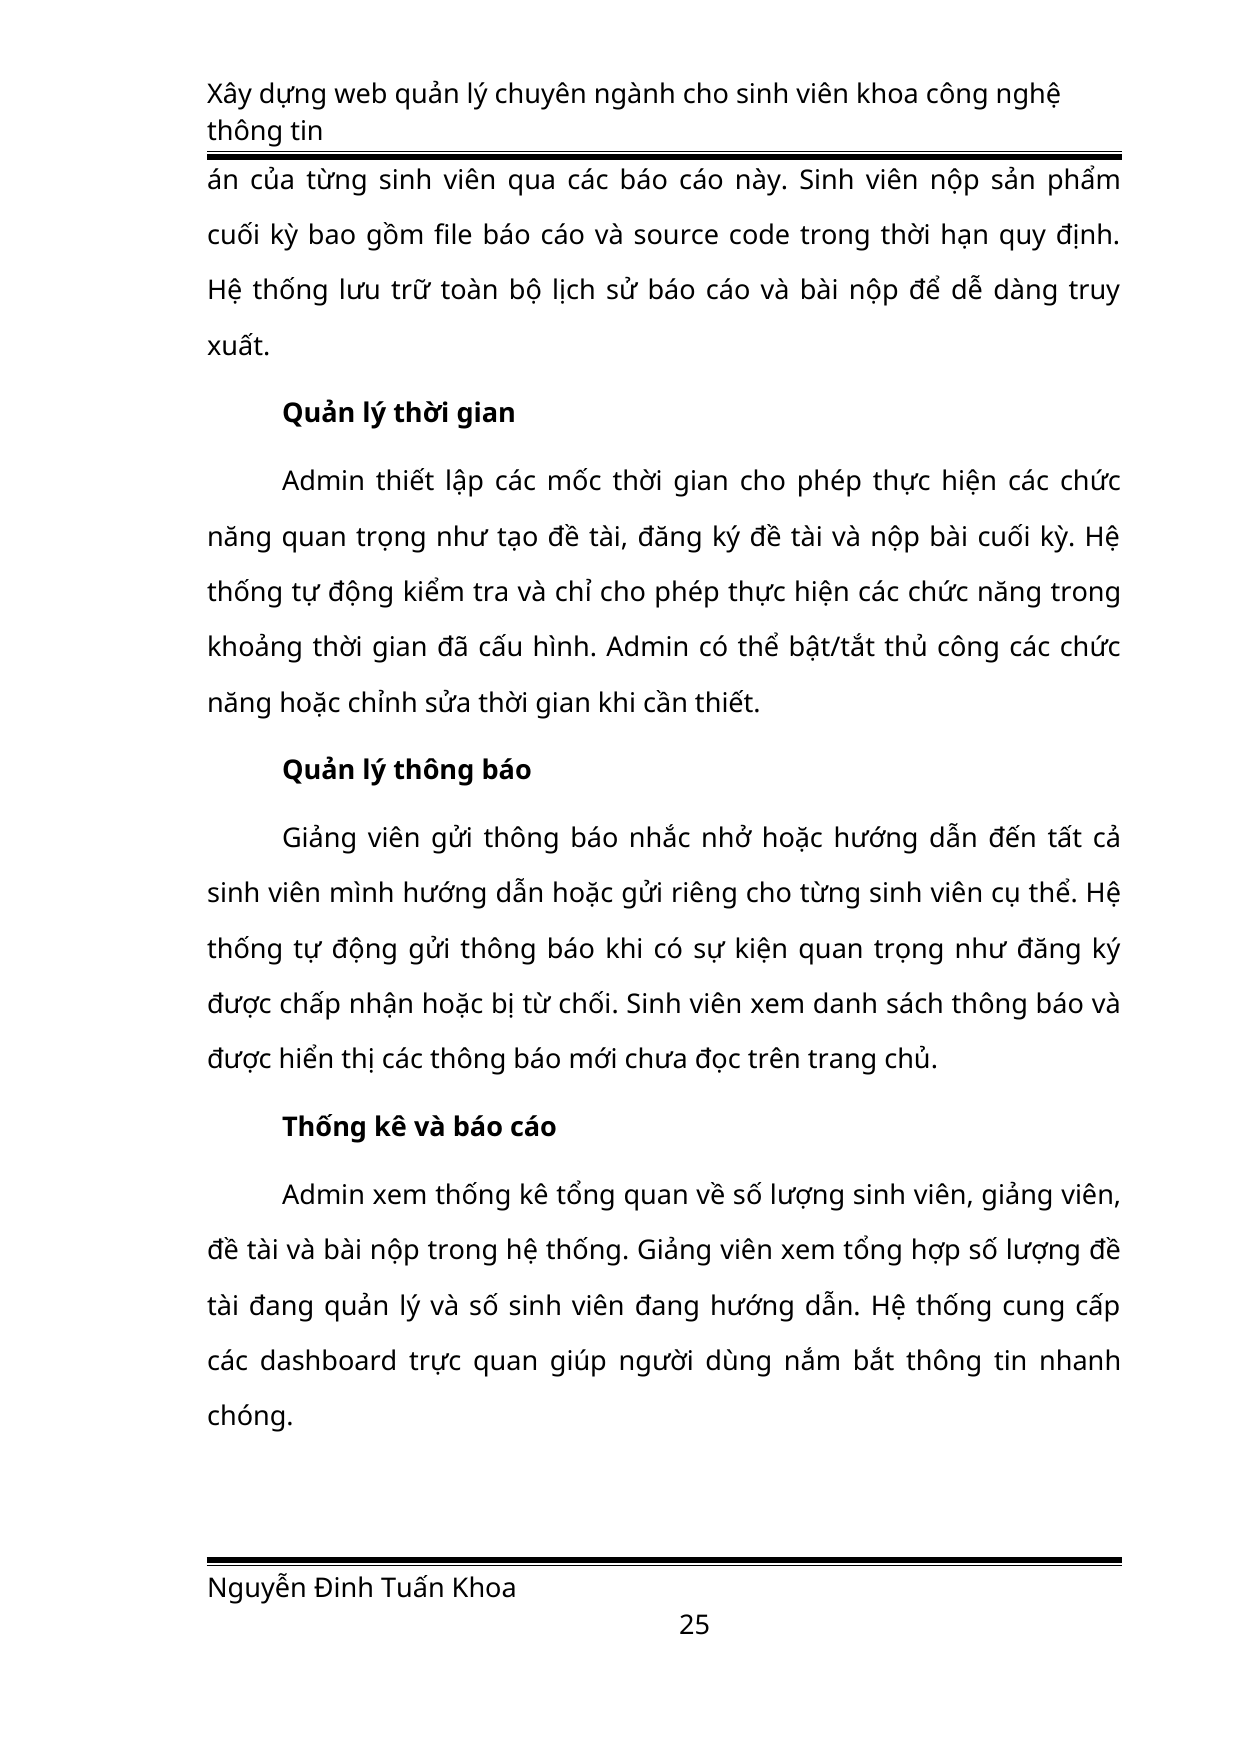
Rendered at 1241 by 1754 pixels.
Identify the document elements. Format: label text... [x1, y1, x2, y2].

text Giảng viên gửi thông báo nhắc nhở hoặc hướng dẫn đến tất cả sinh viên mình hướng dẫn hoặc gửi riêng cho từng sinh viên cụ thể. Hệ thống tự động gửi thông báo khi có sự kiện quan trọng như đăng ký được chấp nhận hoặc bị từ chối. Sinh viên xem danh sách thông báo và được hiển thị các thông báo mới chưa đọc trên trang chủ. [207, 819, 1122, 1077]
text Admin xem thống kê tổng quan về số lượng sinh viên, giảng viên, đề tài và bài nộp trong hệ thống. Giảng viên xem tổng hợp số lượng đề tài đang quản lý và số sinh viên đang hướng dẫn. Hệ thống cung cấp các dashboard trực quan giúp người dùng nắm bắt thông tin nhanh chóng. [207, 1176, 1122, 1434]
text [207, 160, 1122, 363]
text Thống kê và báo cáo [207, 1108, 1122, 1144]
text Quản lý thời gian [207, 394, 1122, 431]
text Admin thiết lập các mốc thời gian cho phép thực hiện các chức năng quan trọng như tạo đề tài, đăng ký đề tài và nộp bài cuối kỳ. Hệ thống tự động kiểm tra và chỉ cho phép thực hiện các chức năng trong khoảng thời gian đã cấu hình. Admin có thể bật/tắt thủ công các chức năng hoặc chỉnh sửa thời gian khi cần thiết. [207, 462, 1122, 720]
text Quản lý thông báo [207, 751, 1122, 788]
